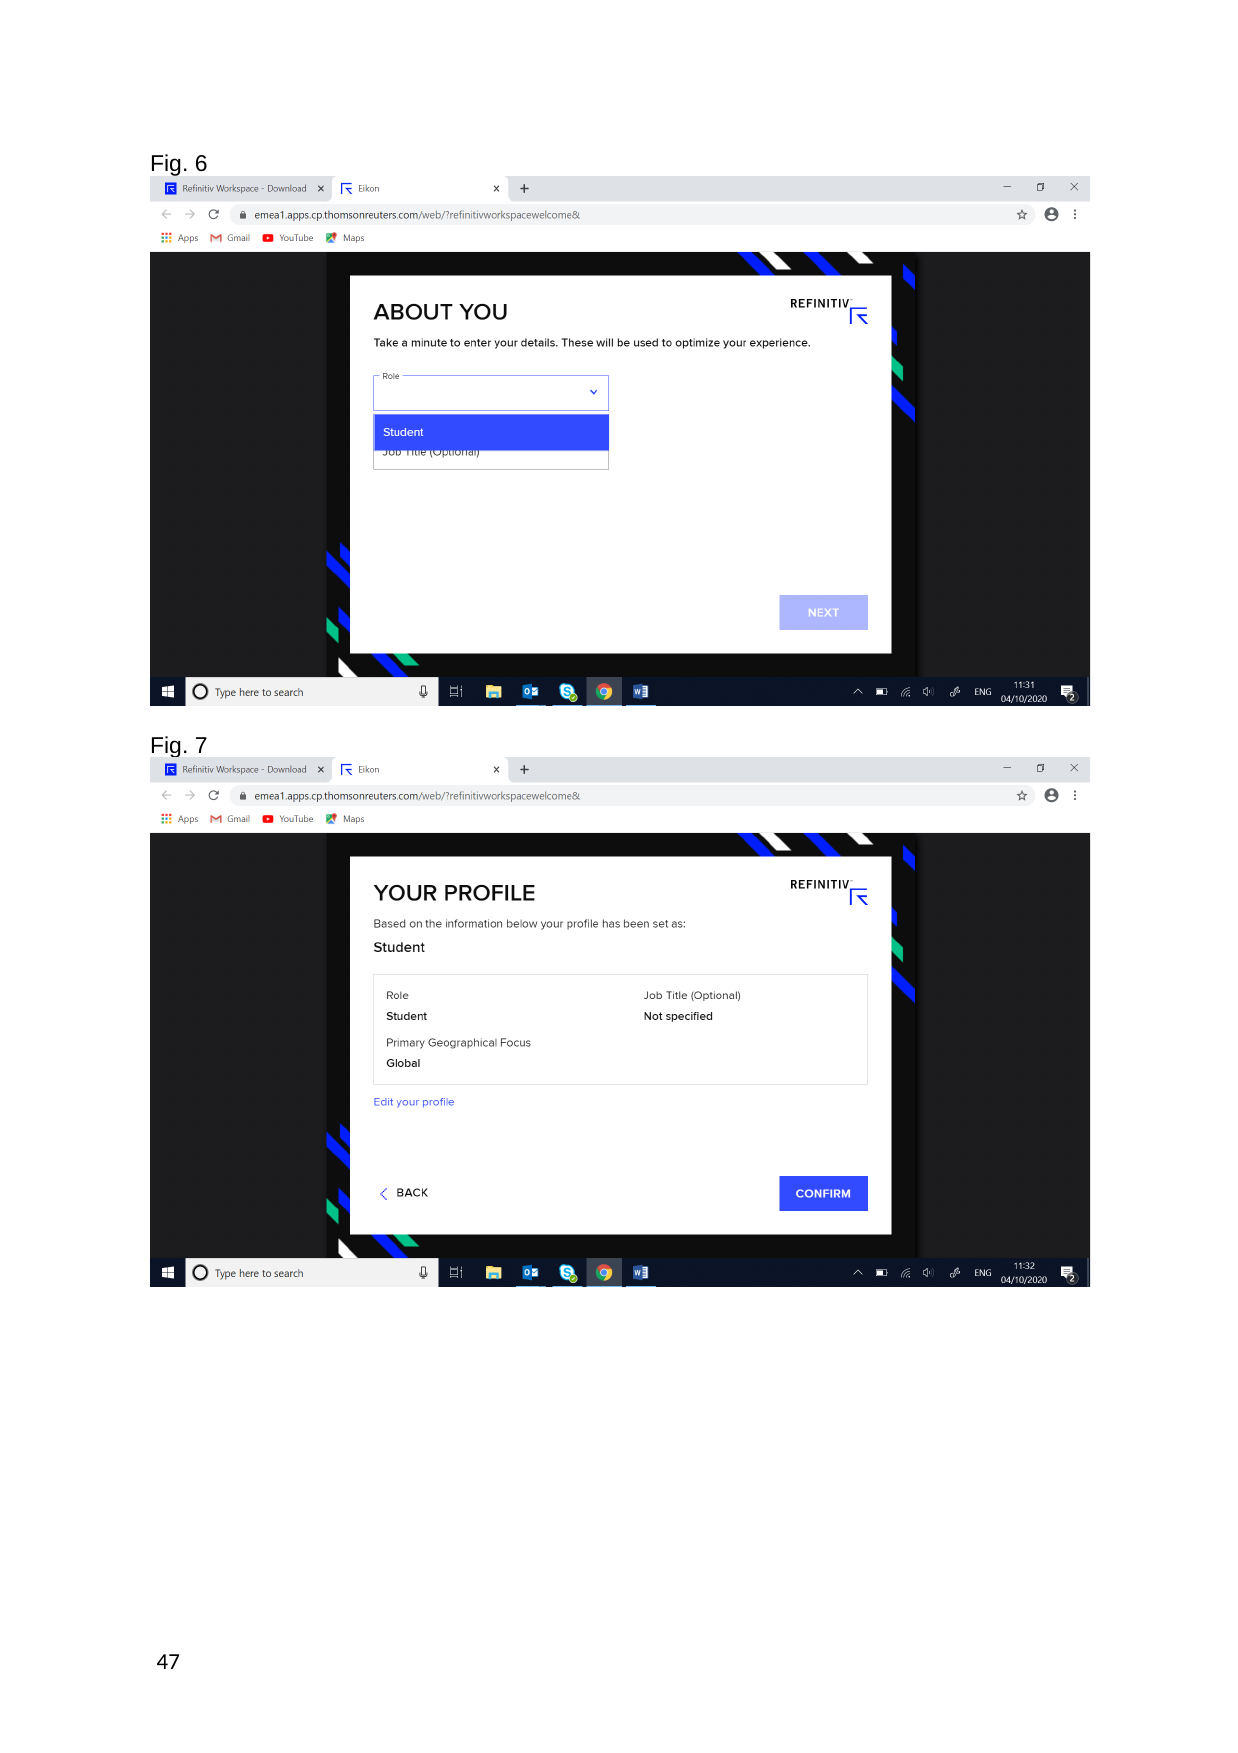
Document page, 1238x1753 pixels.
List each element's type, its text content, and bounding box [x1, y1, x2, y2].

picture [150, 176, 1091, 706]
text Fig. 7 [150, 732, 1087, 757]
picture [150, 757, 1091, 1287]
text Fig. 6 [150, 150, 1087, 176]
